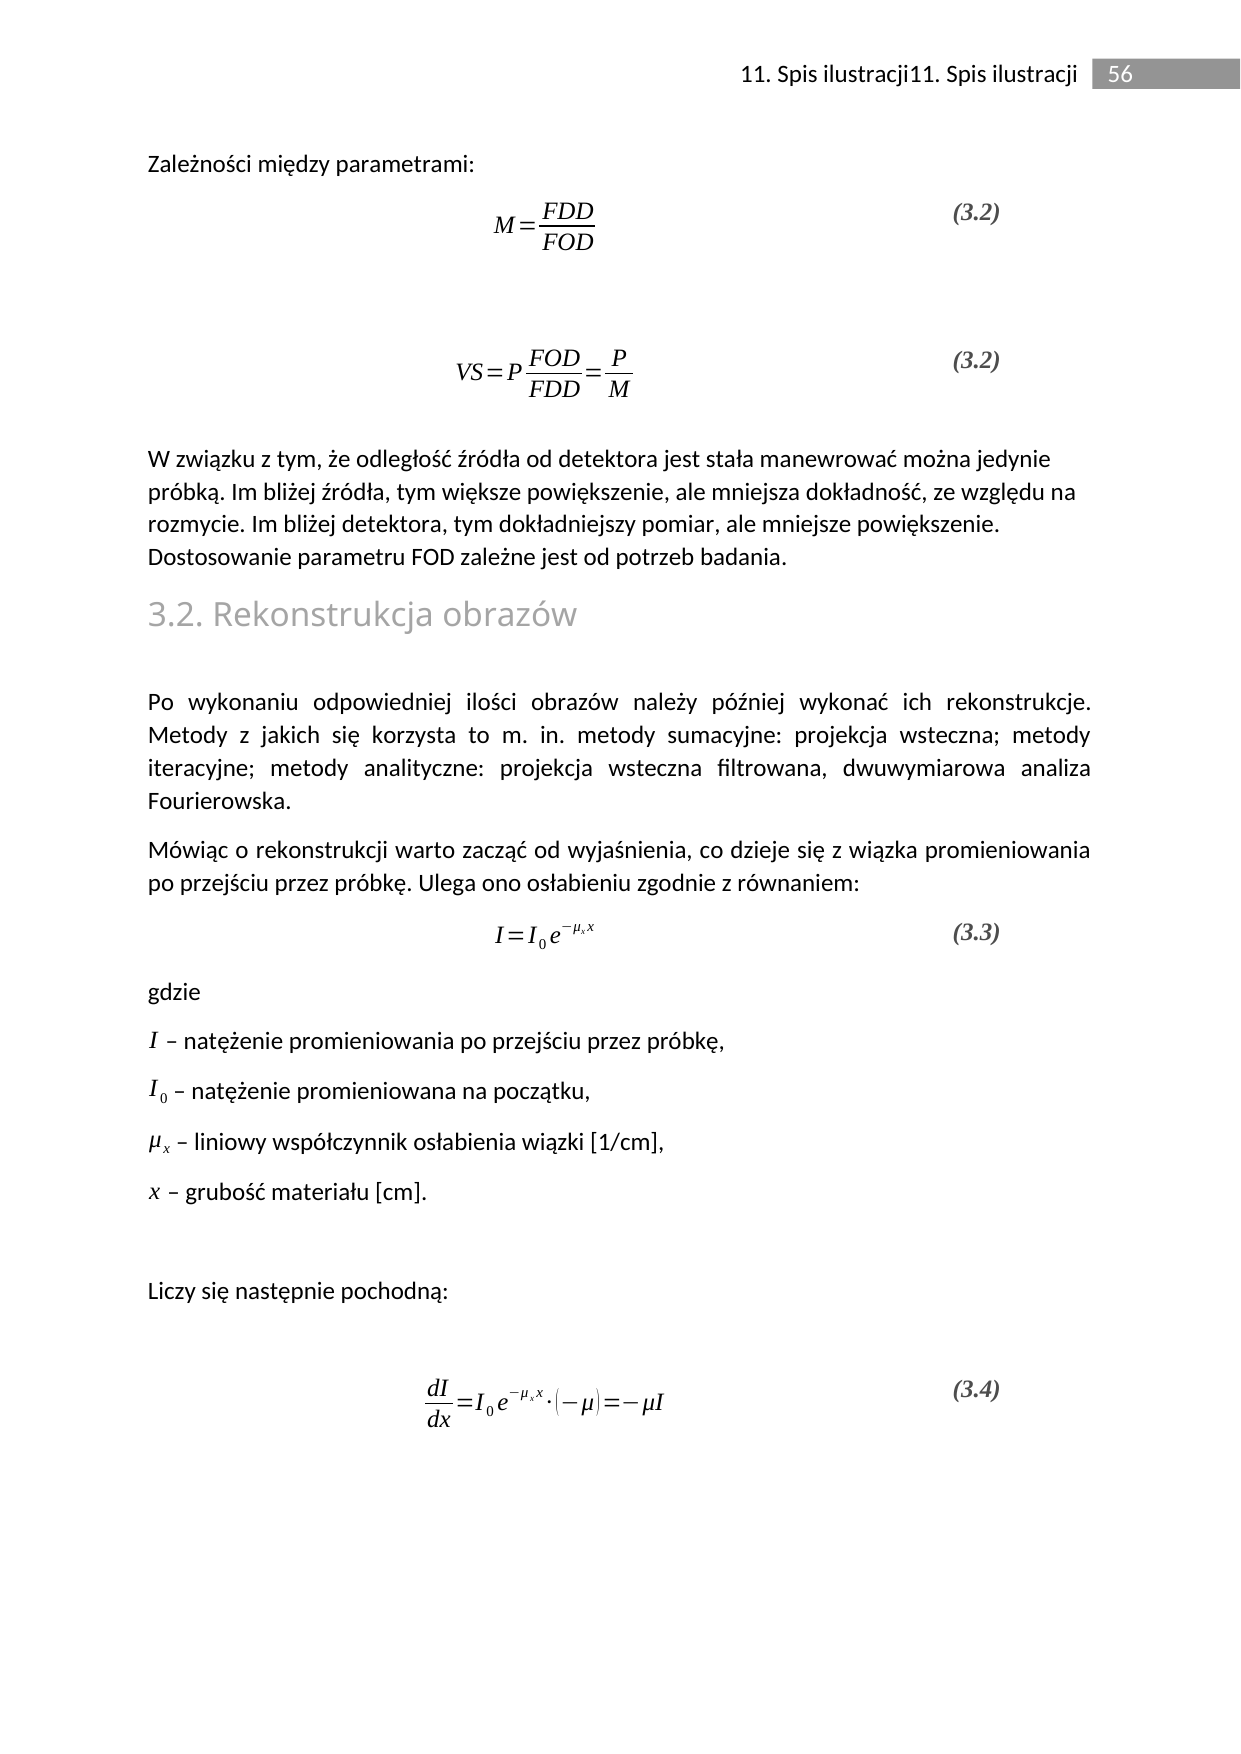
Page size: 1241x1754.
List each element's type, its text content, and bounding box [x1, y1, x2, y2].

text – natężenie promieniowana na początku, [148, 1075, 1092, 1106]
table_header (3.2) [941, 345, 1092, 443]
table_header (3.4) [941, 1374, 1092, 1457]
subtitle 3.2. Rekonstrukcja obrazów [148, 591, 1092, 636]
table_header [148, 197, 941, 295]
text gdzie [148, 976, 1092, 1006]
table_header [148, 1374, 941, 1457]
table_header (3.3) [941, 917, 1092, 976]
text – grubość materiału [cm]. [148, 1176, 1092, 1206]
text Zależności między parametrami: [148, 148, 1092, 178]
text Po wykonaniu odpowiedniej ilości obrazów należy później wykonać ich rekonstrukcje. Metody z jakich się korzysta to m. in. metody sumacyjne: projekcja wsteczna; metody iteracyjne; metody analityczne: projekcja wsteczna filtrowana, dwuwymiarowa analiza Fourierowska. [148, 686, 1092, 815]
text Mówiąc o rekonstrukcji warto zacząć od wyjaśnienia, co dzieje się z wiązka promieniowania po przejściu przez próbkę. Ulega ono osłabieniu zgodnie z równaniem: [148, 834, 1092, 898]
table_header [148, 345, 941, 443]
table_header [148, 917, 941, 976]
text – liniowy współczynnik osłabienia wiązki [1/cm], [148, 1126, 1092, 1157]
text – natężenie promieniowania po przejściu przez próbkę, [148, 1026, 1092, 1056]
text Liczy się następnie pochodną: [148, 1275, 1092, 1306]
text W związku z tym, że odległość źródła od detektora jest stała manewrować można jedynie próbką. Im bliżej źródła, tym większe powiększenie, ale mniejsza dokładność, ze względu na rozmycie. Im bliżej detektora, tym dokładniejszy pomiar, ale mniejsze powiększenie. Dostosowanie parametru FOD zależne jest od potrzeb badania. [148, 443, 1092, 572]
